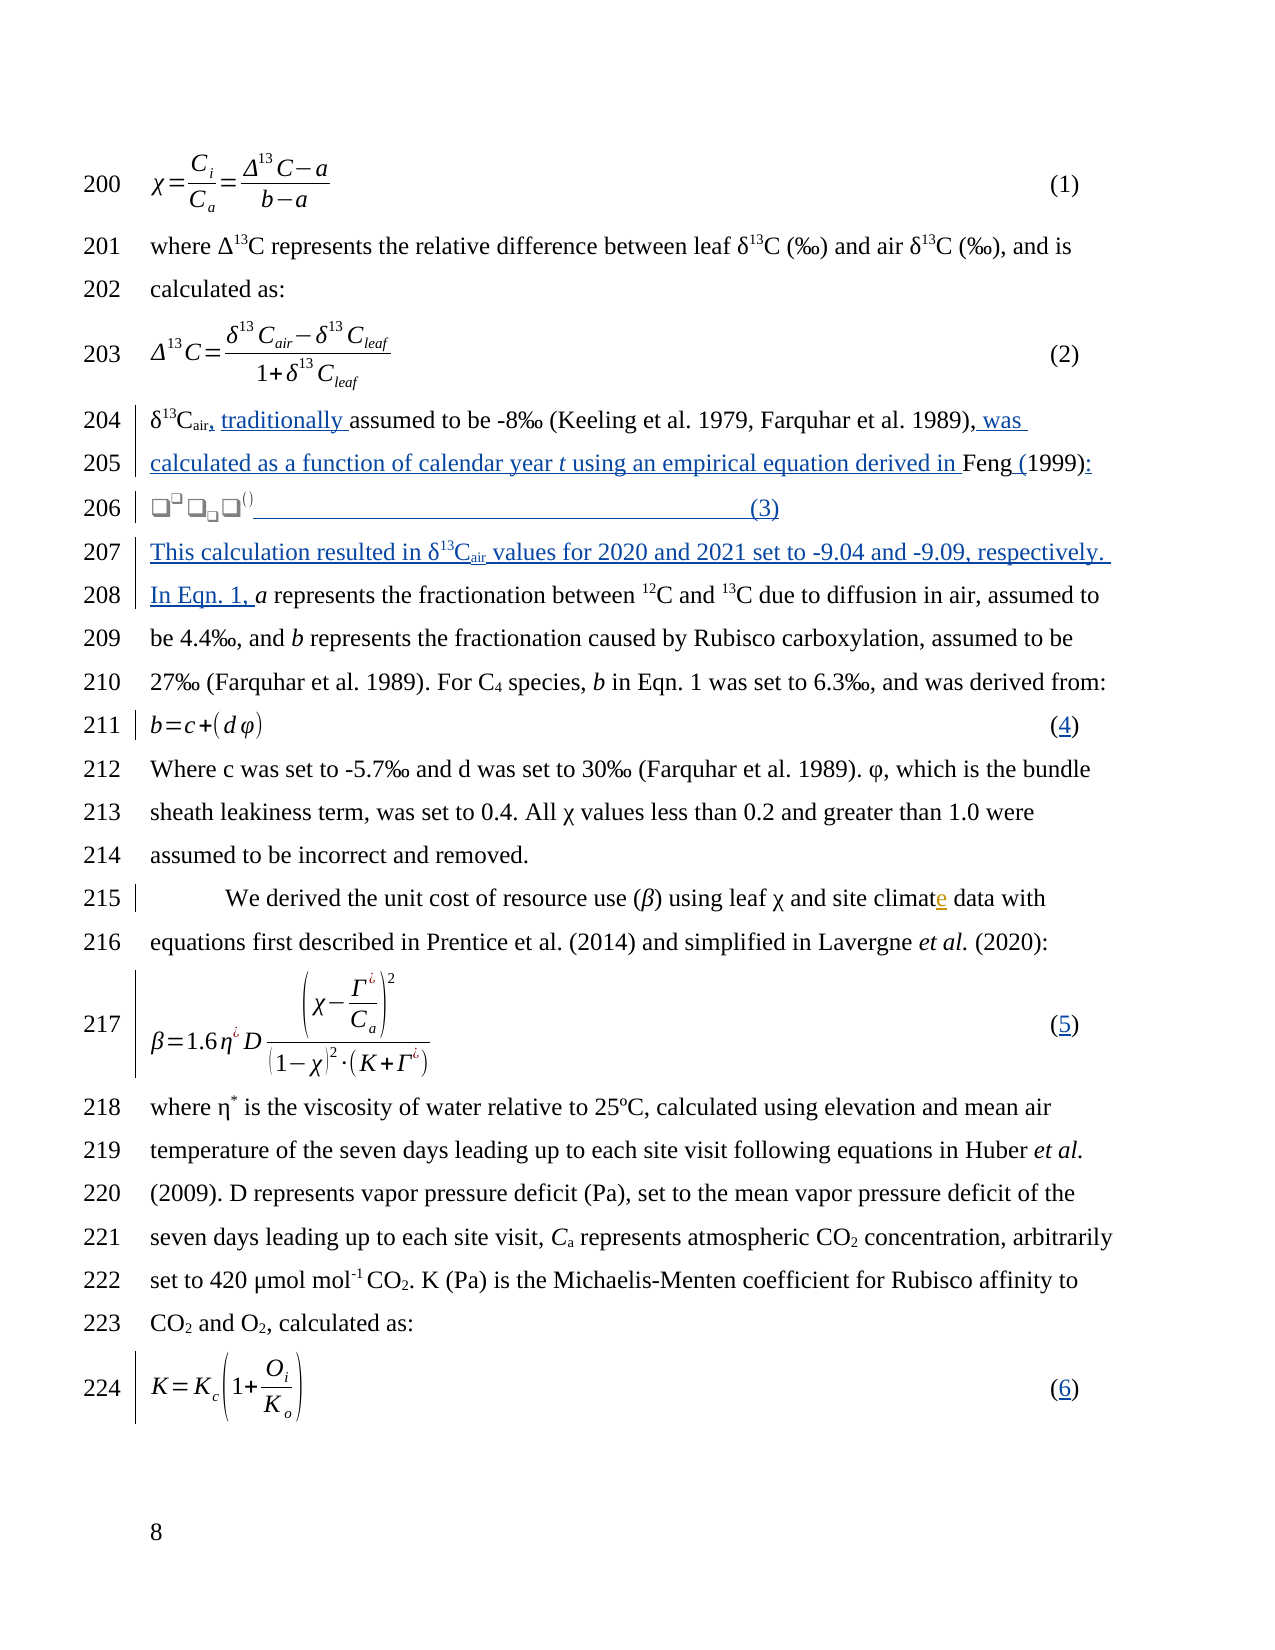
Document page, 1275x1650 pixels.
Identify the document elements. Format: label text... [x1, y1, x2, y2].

text (2) [150, 317, 1125, 390]
text (1) [150, 150, 1125, 216]
text We derived the unit cost of resource use (β) using leaf χ and site climat data with equations first described in Prentice et al. (2014) and simplified in Lavergne et al. (2020): [150, 883, 1125, 955]
text () [150, 1351, 1125, 1424]
text where Δ13C represents the relative difference between leaf δ13C (‰) and air δ13C (‰), and is calculated as: [150, 231, 1125, 303]
text where η* is the viscosity of water relative to 25ºC, calculated using elevation and mean air temperature of the seven days leading up to each site visit following equations in Huber et al. (2009). D represents vapor pressure deficit (Pa), set to the mean vapor pressure deficit of the seven days leading up to each site visit, Ca represents atmospheric CO2 concentration, arbitrarily set to 420 μmol mol-1 CO2. K (Pa) is the Michaelis-Menten coefficient for Rubisco affinity to CO2 and O2, calculated as: [150, 1092, 1125, 1337]
text δ13Cair assumed to be -8‰ (Keeling et al. 1979, Farquhar et al. 1989),Feng1999) [150, 405, 1125, 477]
text () [150, 970, 1125, 1078]
text Where c was set to -5.7‰ and d was set to 30‰ (Farquhar et al. 1989). φ, which is the bundle sheath leakiness term, was set to 0.4. All χ values less than 0.2 and greater than 1.0 were assumed to be incorrect and removed. [150, 754, 1125, 869]
text a represents the fractionation between 12C and 13C due to diffusion in air, assumed to be 4.4‰, and b represents the fractionation caused by Rubisco carboxylation, assumed to be 27‰ (Farquhar et al. 1989). For C4 species, b in Eqn. 1 was set to 6.3‰, and was derived from: [150, 537, 1125, 695]
text () [150, 710, 1125, 740]
